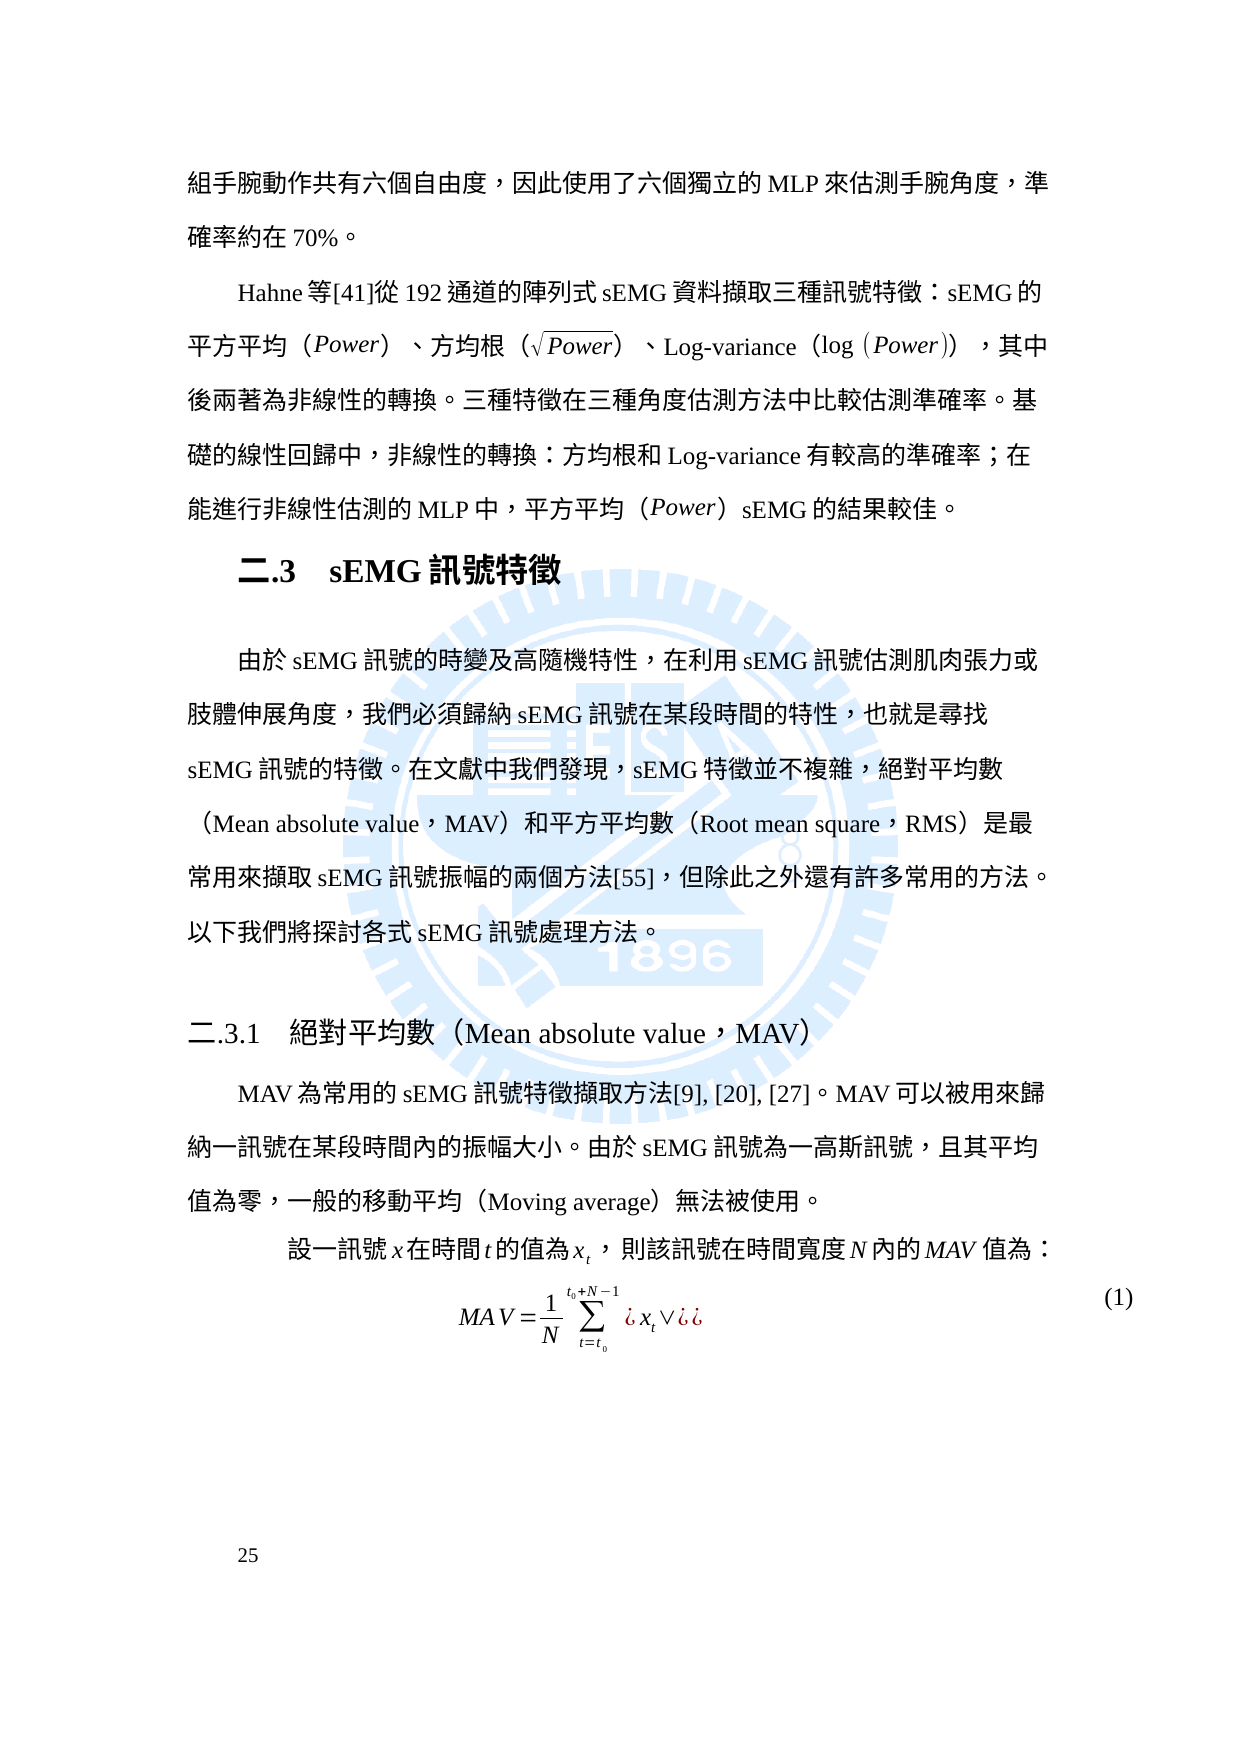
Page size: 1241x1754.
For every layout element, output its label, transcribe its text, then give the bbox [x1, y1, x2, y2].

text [187, 163, 1053, 254]
table_header [188, 1282, 973, 1402]
text 由於sEMG訊號的時變及高隨機特性，在利用sEMG訊號估測肌肉張力或肢體伸展角度，我們必須歸納sEMG訊號在某段時間的特性，也就是尋找sEMG訊號的特徵。在文獻中我們發現，sEMG特徵並不複雜，絕對平均數（Mean absolute value，MAV）和平方平均數（Root mean square，RMS）是最常用來擷取sEMG訊號振幅的兩個方法[55]，但除此之外還有許多常用的方法。以下我們將探討各式sEMG訊號處理方法。 [187, 640, 1053, 948]
table_header (1) [973, 1282, 1144, 1402]
subtitle 絕對平均數（Mean absolute value，MAV） [187, 1010, 1053, 1052]
subtitle sEMG訊號特徵 [187, 544, 1053, 592]
text MAV為常用的sEMG訊號特徵擷取方法[9], [20], [27]。MAV可以被用來歸納一訊號在某段時間內的振幅大小。由於sEMG訊號為一高斯訊號，且其平均值為零，一般的移動平均（Moving average）無法被使用。 [187, 1073, 1053, 1218]
text Hahne等[41]從192通道的陣列式sEMG資料擷取三種訊號特徵：sEMG的平方平均（）、方均根（）、Log-variance（），其中後兩著為非線性的轉換。三種特徵在三種角度估測方法中比較估測準確率。基礎的線性回歸中，非線性的轉換：方均根和Log-variance有較高的準確率；在能進行非線性估測的MLP中，平方平均（）sEMG的結果較佳。 [187, 272, 1053, 526]
